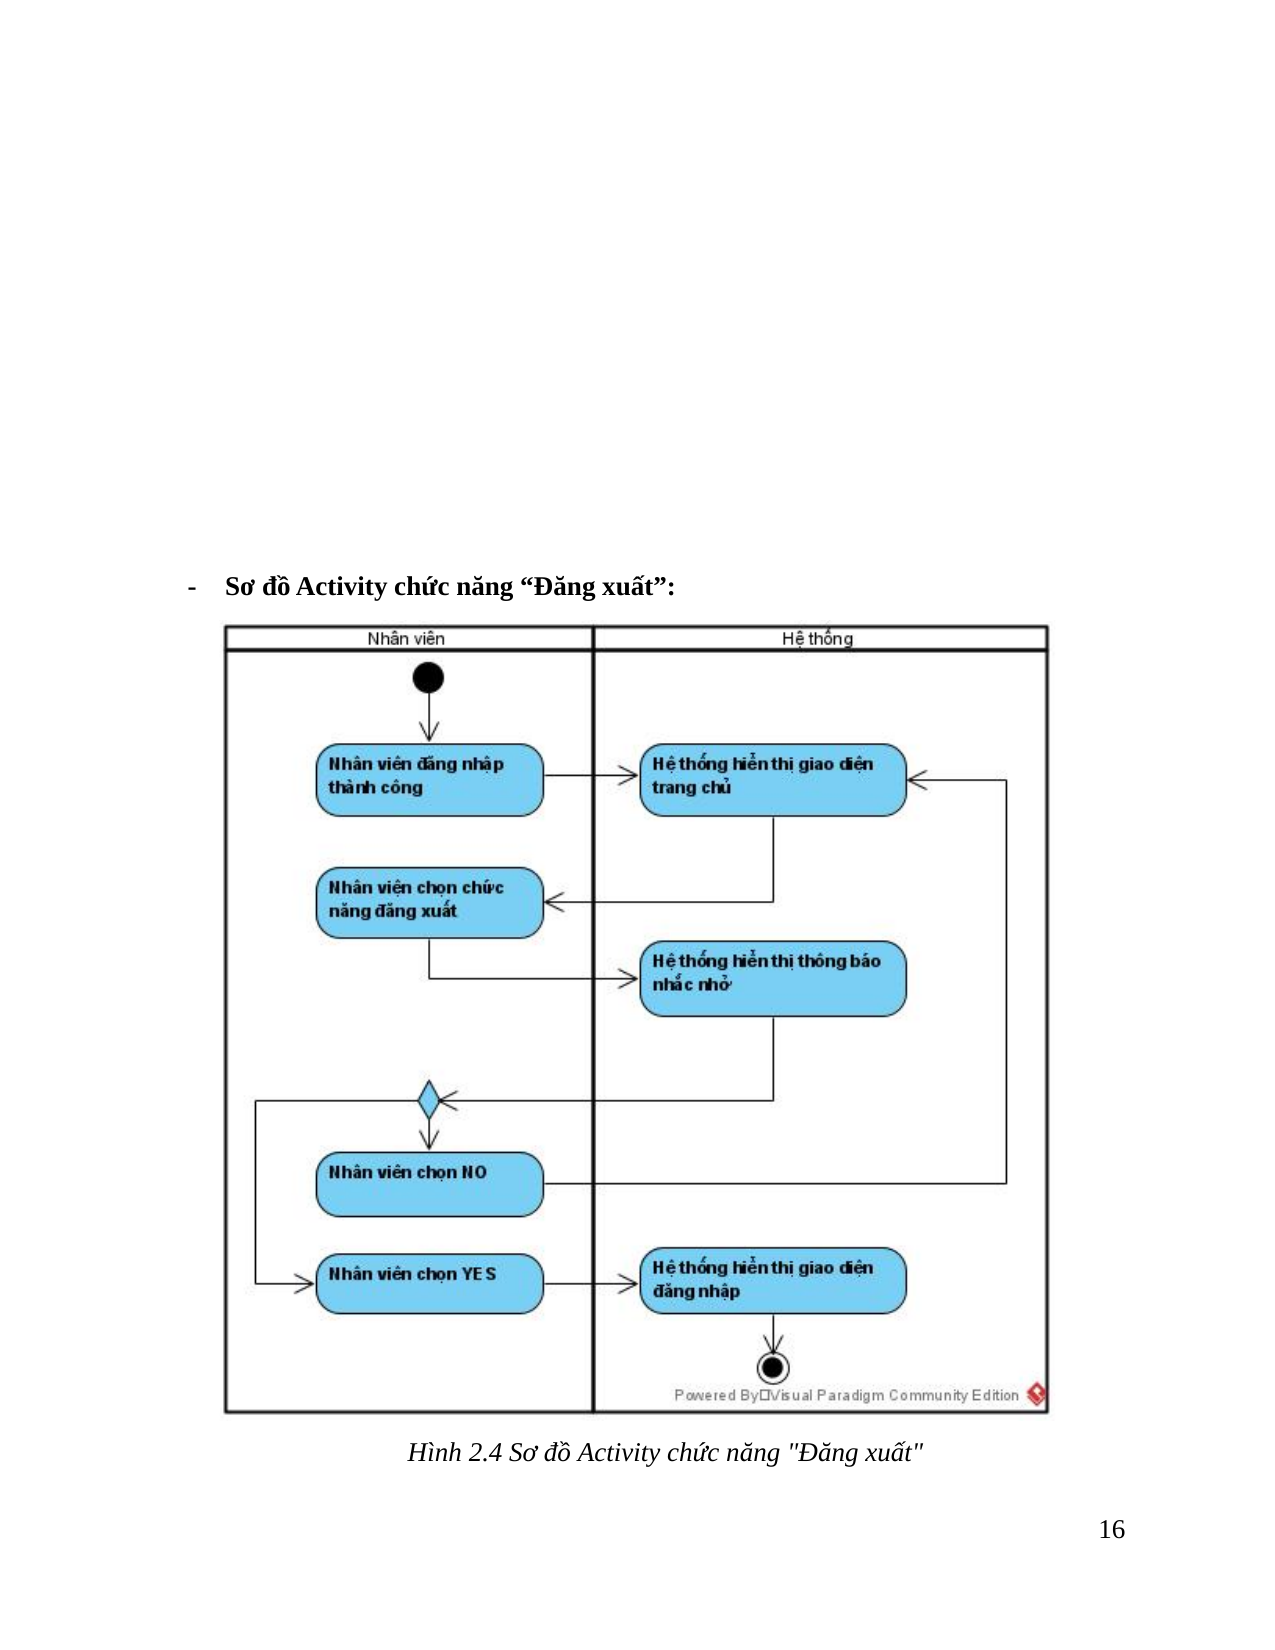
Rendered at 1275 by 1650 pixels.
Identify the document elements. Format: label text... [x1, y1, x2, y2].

picture [219, 620, 1056, 1421]
list Sơ đồ Activity chức năng “Đăng xuất”: [187, 570, 1125, 601]
text Hình 2.4 Sơ đồ Activity chức năng "Đăng xuất" [150, 1436, 1125, 1467]
